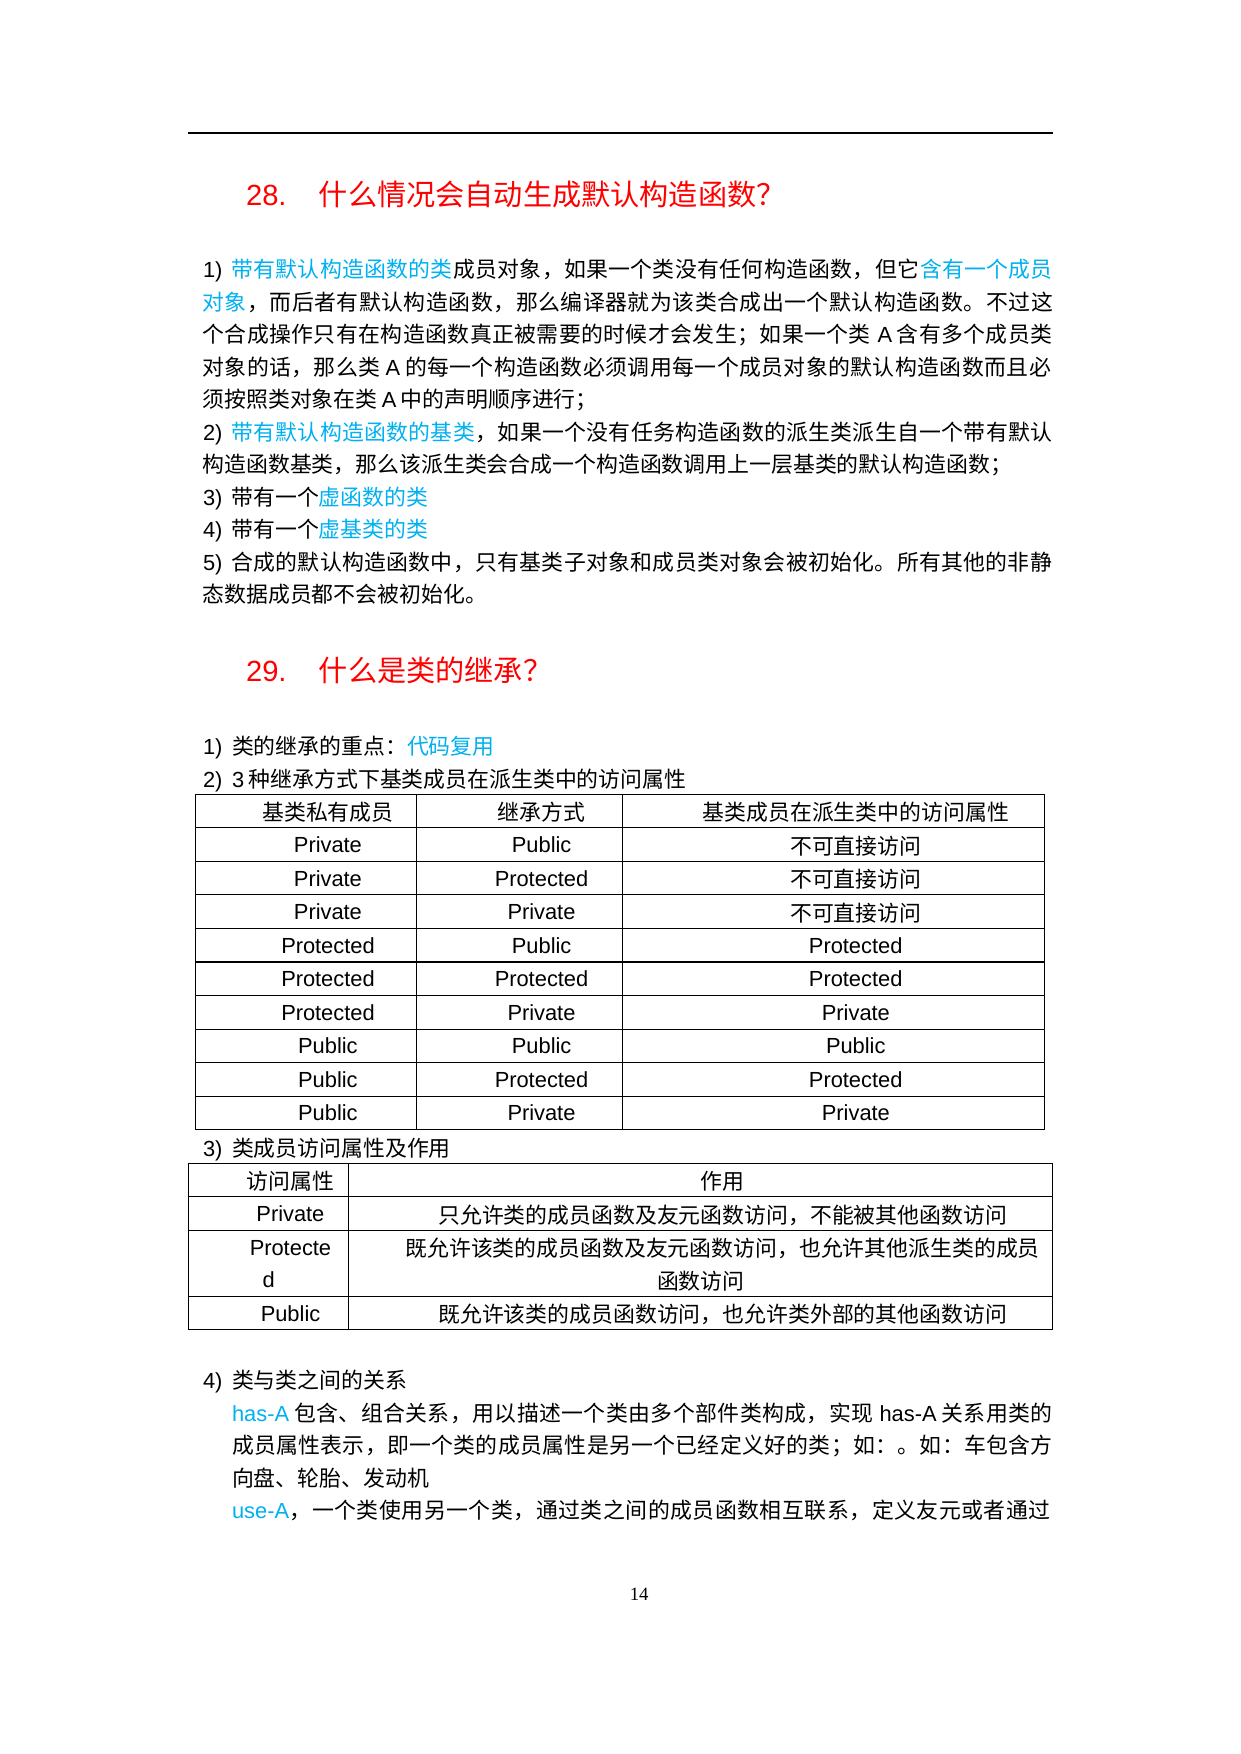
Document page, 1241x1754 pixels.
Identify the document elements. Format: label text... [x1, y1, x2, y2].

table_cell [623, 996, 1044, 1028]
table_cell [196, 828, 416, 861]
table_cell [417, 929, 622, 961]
list 带有一个虚基类的类 [202, 512, 1053, 544]
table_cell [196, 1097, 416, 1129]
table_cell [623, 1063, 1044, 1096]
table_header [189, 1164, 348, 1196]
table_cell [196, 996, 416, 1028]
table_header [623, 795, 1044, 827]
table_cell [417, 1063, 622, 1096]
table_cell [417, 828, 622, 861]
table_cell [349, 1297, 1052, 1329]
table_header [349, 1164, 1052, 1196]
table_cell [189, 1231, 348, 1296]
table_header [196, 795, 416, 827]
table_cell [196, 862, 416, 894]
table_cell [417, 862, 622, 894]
list 带有一个虚函数的类 [202, 479, 1053, 512]
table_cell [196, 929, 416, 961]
list 带有默认构造函数的基类，如果一个没有任务构造函数的派生类派生自一个带有默认构造函数基类，那么该派生类会合成一个构造函数调用上一层基类的默认构造函数； [202, 414, 1053, 479]
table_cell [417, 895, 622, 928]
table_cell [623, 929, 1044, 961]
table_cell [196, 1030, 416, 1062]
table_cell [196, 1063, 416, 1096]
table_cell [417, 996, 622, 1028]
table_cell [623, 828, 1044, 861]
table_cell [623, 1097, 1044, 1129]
list has-A包含、组合关系，用以描述一个类由多个部件类构成，实现has-A关系用类的成员属性表示，即一个类的成员属性是另一个已经定义好的类；如：。如：车包含方向盘、轮胎、发动机 [232, 1395, 1053, 1493]
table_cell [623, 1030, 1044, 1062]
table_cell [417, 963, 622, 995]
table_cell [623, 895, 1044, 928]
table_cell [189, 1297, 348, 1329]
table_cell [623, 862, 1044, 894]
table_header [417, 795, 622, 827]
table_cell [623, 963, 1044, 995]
list 3种继承方式下基类成员在派生类中的访问属性 [203, 761, 1053, 794]
list 带有默认构造函数的类成员对象，如果一个类没有任何构造函数，但它含有一个成员对象，而后者有默认构造函数，那么编译器就为该类合成出一个默认构造函数。不过这个合成操作只有在构造函数真正被需要的时候才会发生；如果一个类A含有多个成员类对象的话，那么类A的每一个构造函数必须调用每一个成员对象的默认构造函数而且必须按照类对象在类A中的声明顺序进行； [202, 252, 1053, 414]
list 合成的默认构造函数中，只有基类子对象和成员类对象会被初始化。所有其他的非静态数据成员都不会被初始化。 [202, 544, 1053, 609]
list 类成员访问属性及作用 [203, 1130, 1053, 1163]
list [232, 1493, 1053, 1525]
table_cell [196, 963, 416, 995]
subtitle 什么是类的继承？ [187, 637, 1053, 702]
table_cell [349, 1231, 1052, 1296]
list 类与类之间的关系 [203, 1363, 1053, 1395]
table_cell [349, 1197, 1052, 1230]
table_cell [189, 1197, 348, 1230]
list 类的继承的重点：代码复用 [203, 729, 1053, 761]
subtitle 什么情况会自动生成默认构造函数？ [187, 160, 1053, 225]
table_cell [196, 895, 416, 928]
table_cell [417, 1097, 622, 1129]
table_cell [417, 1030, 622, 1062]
